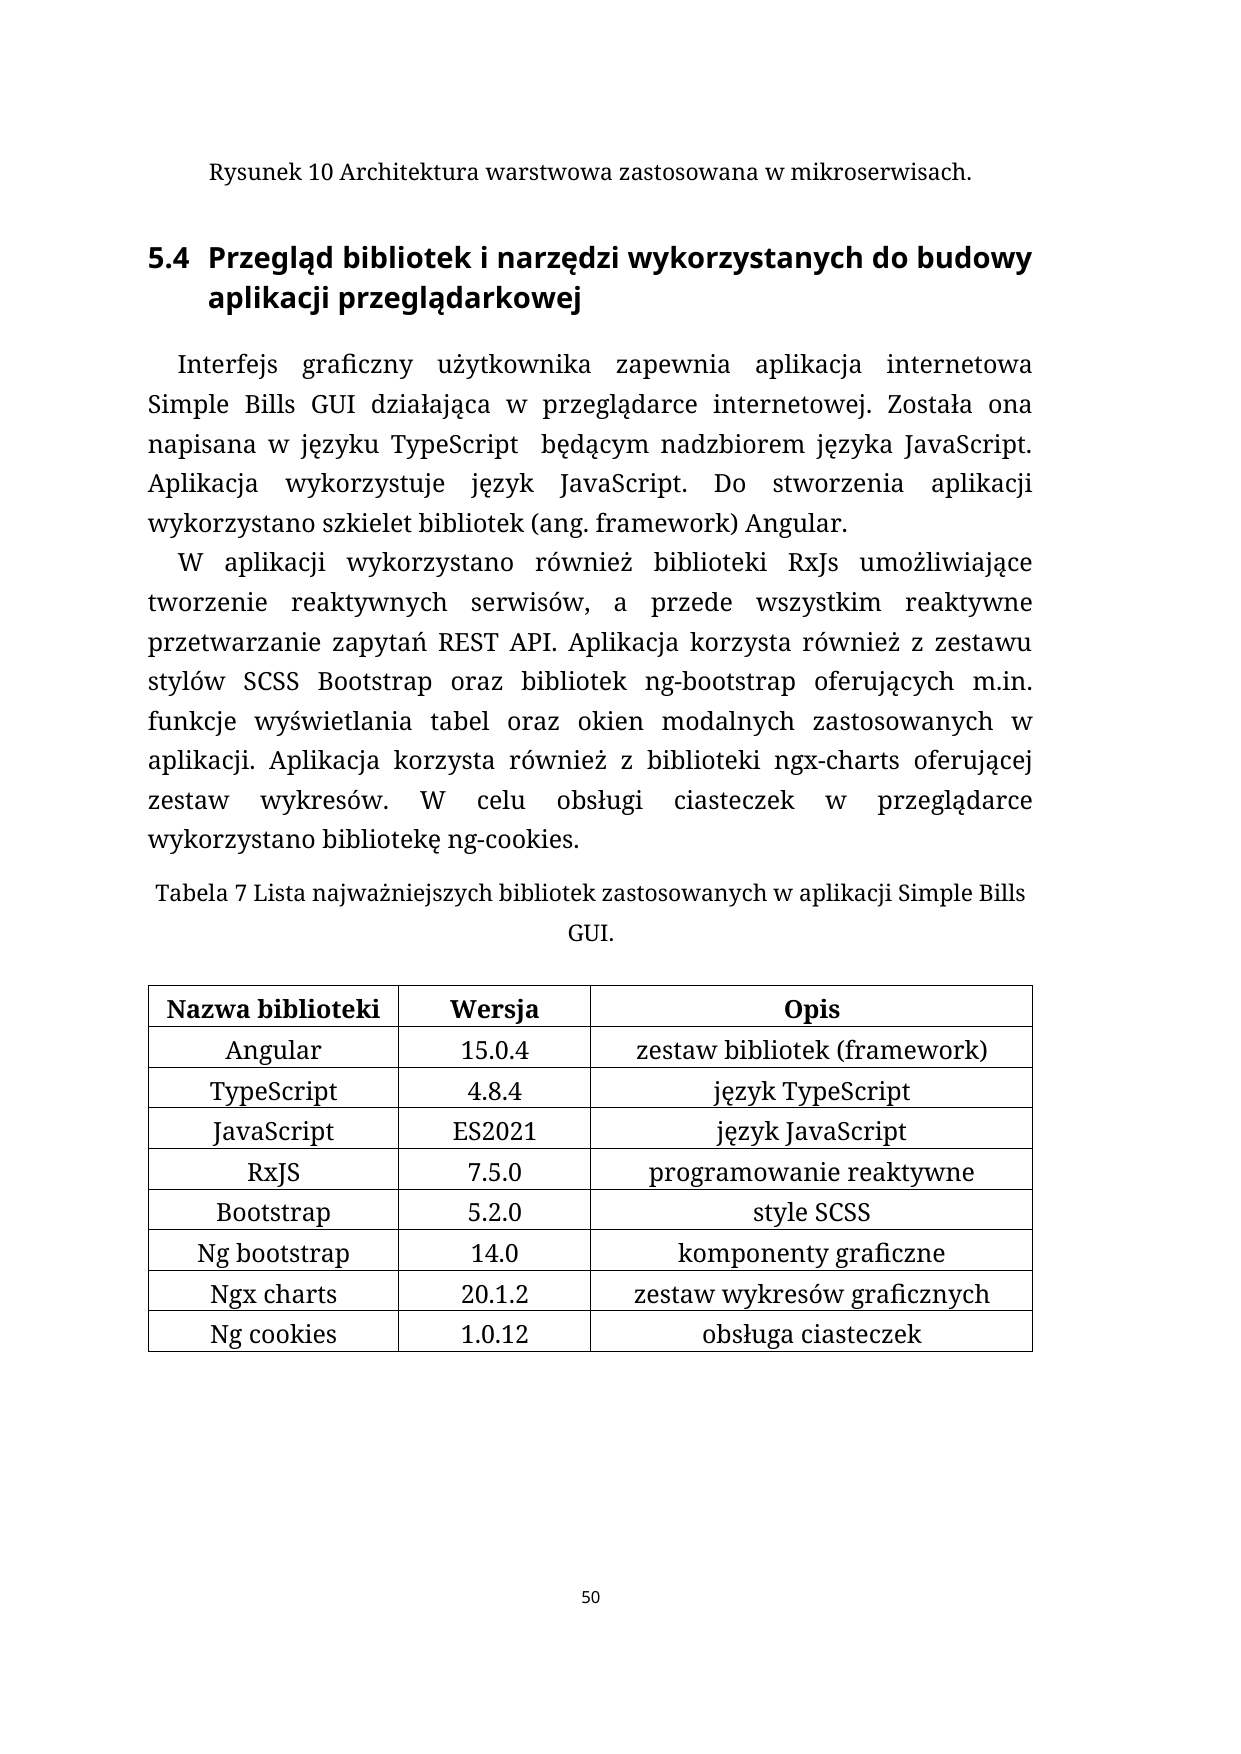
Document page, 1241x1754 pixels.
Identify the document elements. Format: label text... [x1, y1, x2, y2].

table_cell 1.0.12 [399, 1311, 590, 1351]
table_cell 4.8.4 [399, 1068, 590, 1107]
table_cell Ngx charts [149, 1271, 398, 1310]
table_header Opis [591, 986, 1032, 1026]
table_cell zestaw wykresów graficznych [591, 1271, 1032, 1310]
table_cell programowanie reaktywne [591, 1149, 1032, 1188]
table_cell 14.0 [399, 1230, 590, 1270]
table_cell 15.0.4 [399, 1027, 590, 1067]
table_cell 20.1.2 [399, 1271, 590, 1310]
table_cell obsługa ciasteczek [591, 1311, 1032, 1351]
text Tabela Lista najważniejszych bibliotek zastosowanych w aplikacji Simple Bills GUI. [148, 869, 1033, 948]
subtitle Przegląd bibliotek i narzędzi wykorzystanych do budowy aplikacji przeglądarkowej [148, 237, 1033, 317]
table_cell zestaw bibliotek (framework) [591, 1027, 1032, 1067]
table_cell 7.5.0 [399, 1149, 590, 1188]
text Rysunek Architektura warstwowa zastosowana w mikroserwisach. [148, 148, 1033, 187]
table_cell ES2021 [399, 1108, 590, 1148]
table_cell style SCSS [591, 1190, 1032, 1229]
table_cell Ng cookies [149, 1311, 398, 1351]
table_cell JavaScript [149, 1108, 398, 1148]
table_cell 5.2.0 [399, 1190, 590, 1229]
table_cell język JavaScript [591, 1108, 1032, 1148]
text W aplikacji wykorzystano również biblioteki RxJs umożliwiające tworzenie reaktywnych serwisów, a przede wszystkim reaktywne przetwarzanie zapytań REST API. Aplikacja korzysta również z zestawu stylów SCSS Bootstrap oraz bibliotek ng-bootstrap oferujących m.in. funkcje wyświetlania tabel oraz okien modalnych zastosowanych w aplikacji. Aplikacja korzysta również z biblioteki ngx-charts oferującej zestaw wykresów. W celu obsługi ciasteczek w przeglądarce wykorzystano bibliotekę ng-cookies. [148, 539, 1033, 856]
table_cell Angular [149, 1027, 398, 1067]
table_header Nazwa biblioteki [149, 986, 398, 1026]
table_cell język TypeScript [591, 1068, 1032, 1107]
text Interfejs graficzny użytkownika zapewnia aplikacja internetowa Simple Bills GUI działająca w przeglądarce internetowej. Została ona napisana w języku TypeScript będącym nadzbiorem języka JavaScript. Aplikacja wykorzystuje język JavaScript. Do stworzenia aplikacji wykorzystano szkielet bibliotek (ang. framework) Angular. [148, 342, 1033, 539]
table_cell Bootstrap [149, 1190, 398, 1229]
table_cell Ng bootstrap [149, 1230, 398, 1270]
table_header Wersja [399, 986, 590, 1026]
table_cell TypeScript [149, 1068, 398, 1107]
table_cell komponenty graficzne [591, 1230, 1032, 1270]
table_cell RxJS [149, 1149, 398, 1188]
